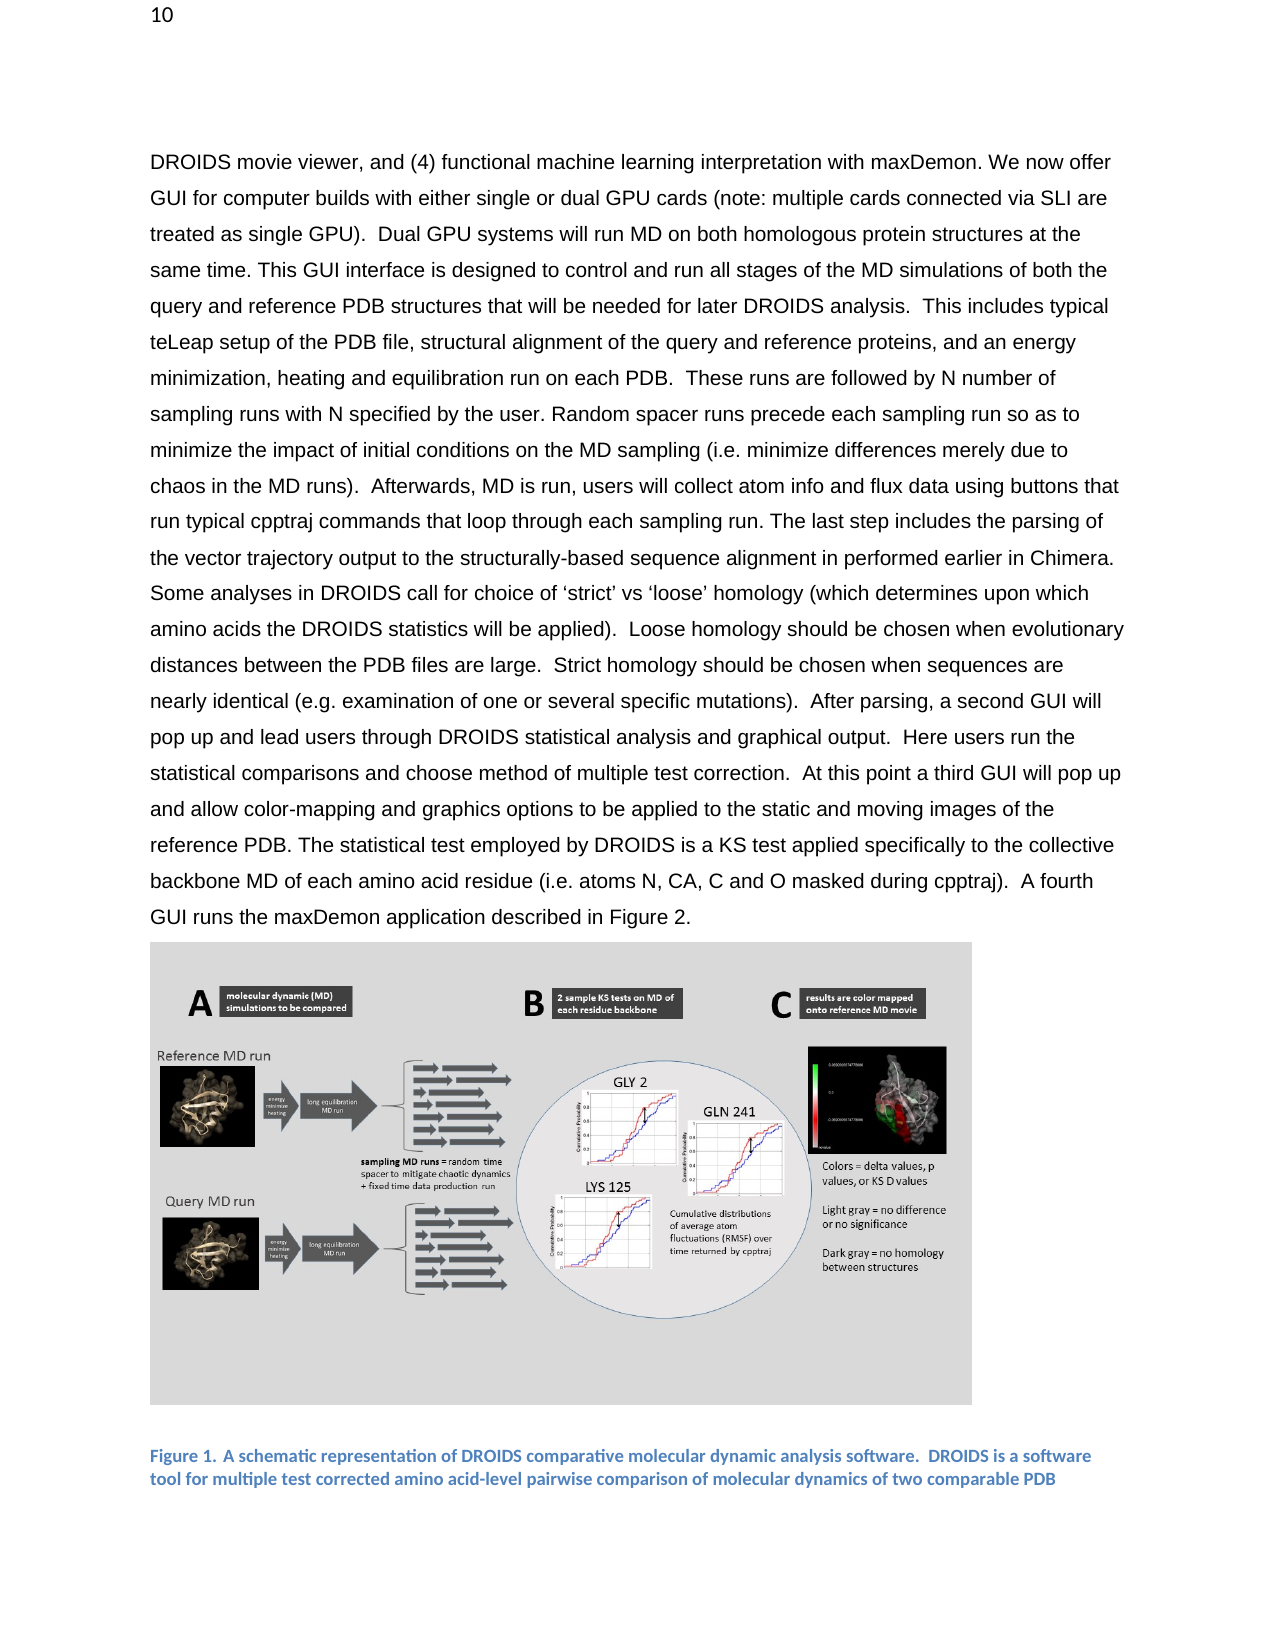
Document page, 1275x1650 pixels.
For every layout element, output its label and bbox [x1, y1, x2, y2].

text [150, 1444, 1125, 1490]
picture [150, 942, 972, 1405]
text [150, 150, 1125, 1405]
